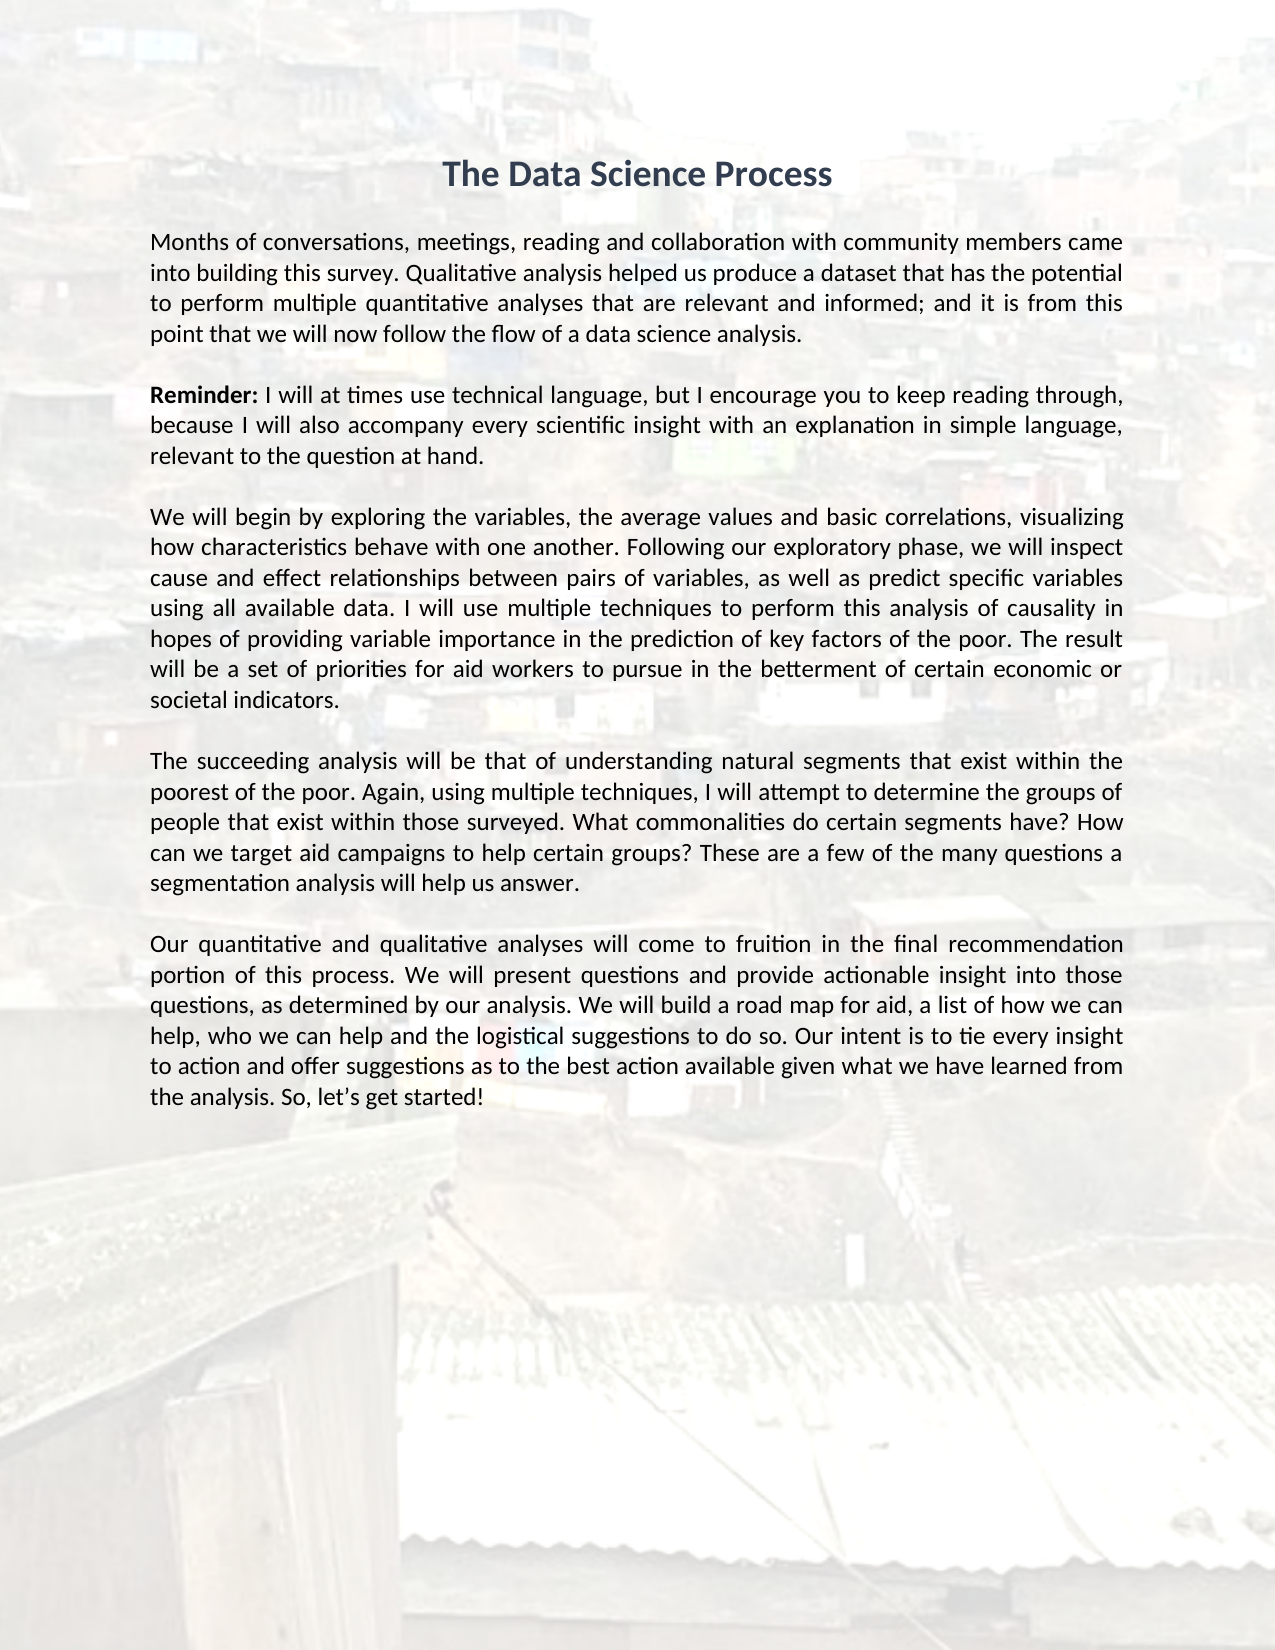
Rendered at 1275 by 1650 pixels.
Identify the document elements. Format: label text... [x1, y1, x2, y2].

text Our quantitative and qualitative analyses will come to fruition in the final recommendation portion of this process. We will present questions and provide actionable insight into those questions, as determined by our analysis. We will build a road map for aid, a list of how we can help, who we can help and the logistical suggestions to do so. Our intent is to tie every insight to action and offer suggestions as to the best action available given what we have learned from the analysis. So, let’s get started! [150, 928, 1125, 1111]
text Reminder: I will at times use technical language, but I encourage you to keep reading through, because I will also accompany every scientific insight with an explanation in simple language, relevant to the question at hand. [150, 379, 1125, 471]
text The Data Science Process [150, 150, 1125, 196]
text The succeeding analysis will be that of understanding natural segments that exist within the poorest of the poor. Again, using multiple techniques, I will attempt to determine the groups of people that exist within those surveyed. What commonalities do certain segments have? How can we target aid campaigns to help certain groups? These are a few of the many questions a segmentation analysis will help us answer. [150, 745, 1125, 898]
text We will begin by exploring the variables, the average values and basic correlations, visualizing how characteristics behave with one another. Following our exploratory phase, we will inspect cause and effect relationships between pairs of variables, as well as predict specific variables using all available data. I will use multiple techniques to perform this analysis of causality in hopes of providing variable importance in the prediction of key factors of the poor. The result will be a set of priorities for aid workers to pursue in the betterment of certain economic or societal indicators. [150, 501, 1125, 715]
text Months of conversations, meetings, reading and collaboration with community members came into building this survey. Qualitative analysis helped us produce a dataset that has the potential to perform multiple quantitative analyses that are relevant and informed; and it is from this point that we will now follow the flow of a data science analysis. [150, 226, 1125, 348]
